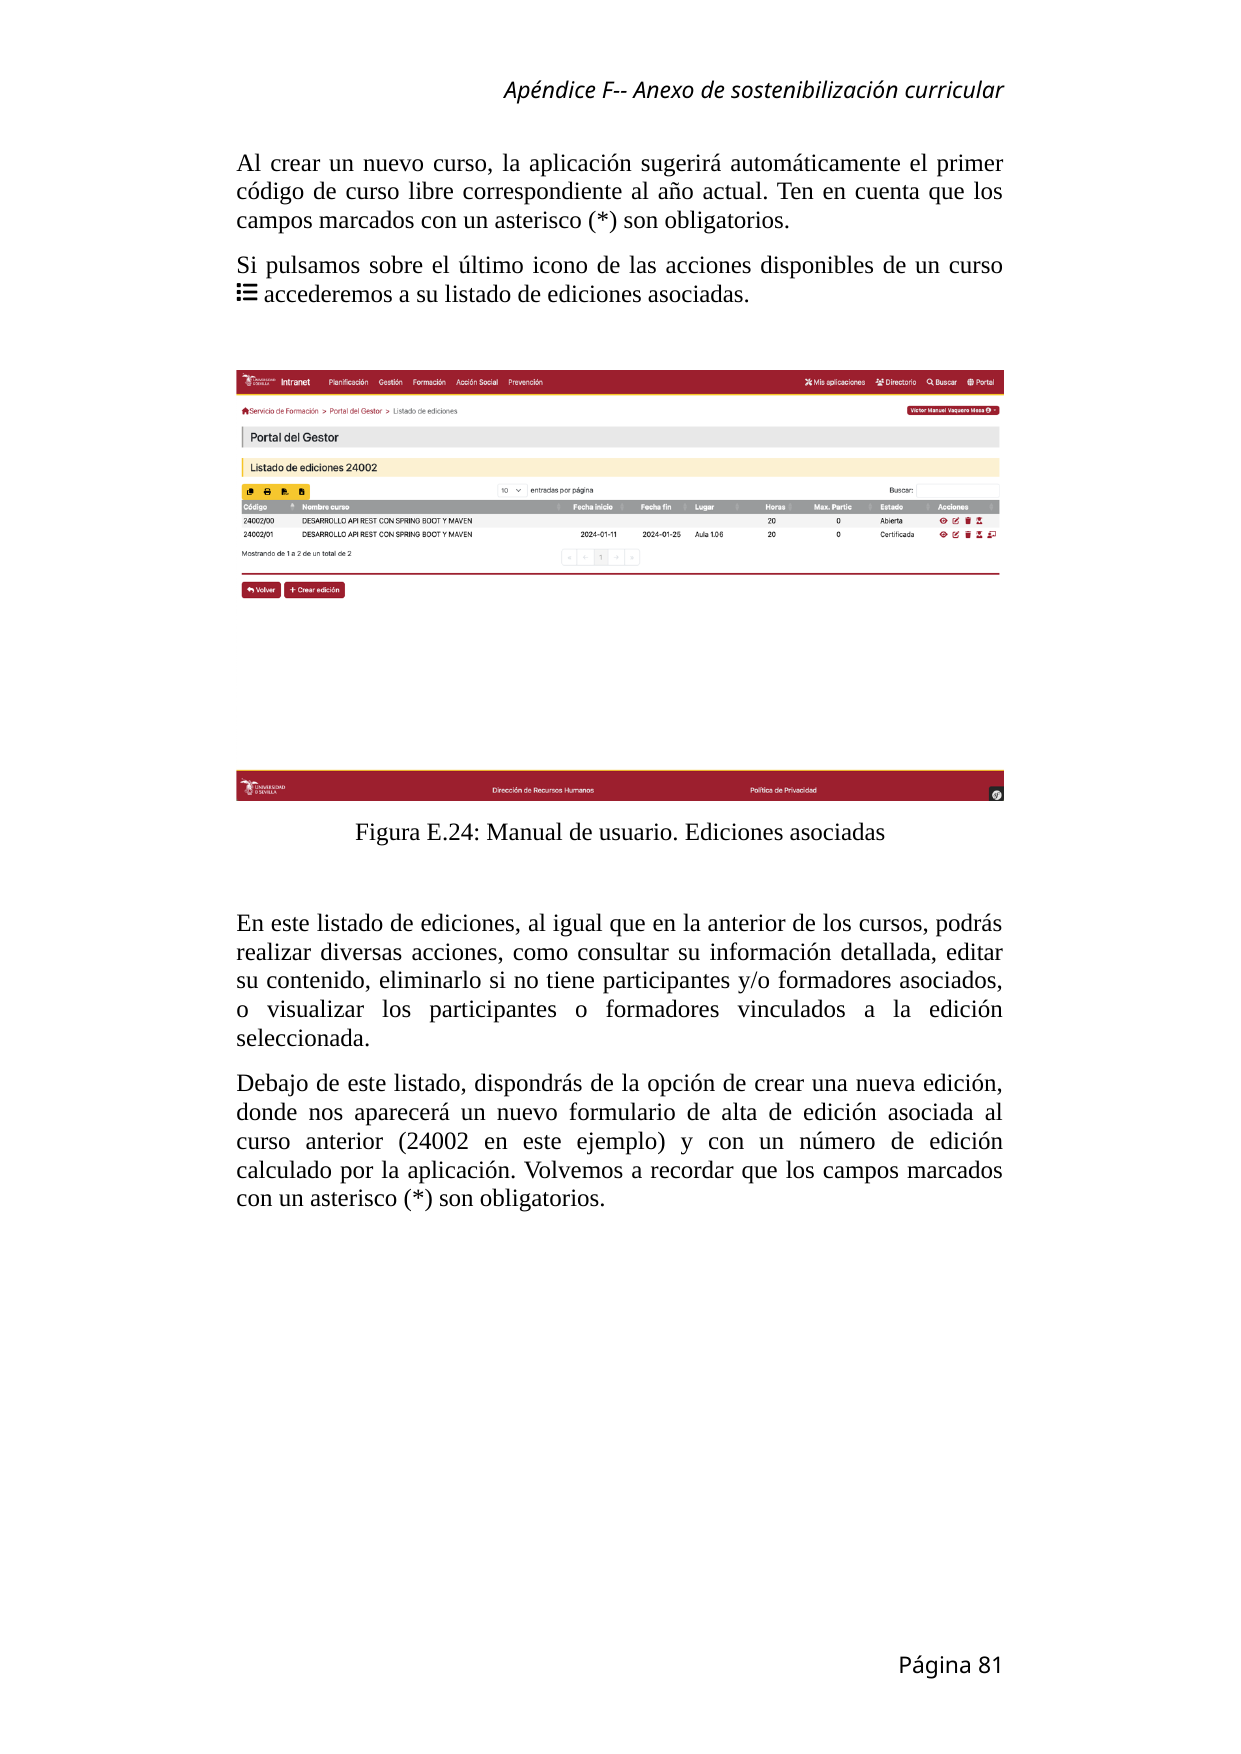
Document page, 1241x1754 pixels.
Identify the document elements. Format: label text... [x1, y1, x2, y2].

picture [236, 281, 258, 303]
text Al crear un nuevo curso, la aplicación sugerirá automáticamente el primer código de curso libre correspondiente al año actual. Ten en cuenta que los campos marcados con un asterisco (*) son obligatorios. [236, 148, 1004, 234]
text En este listado de ediciones, al igual que en la anterior de los cursos, podrás realizar diversas acciones, como consultar su información detallada, editar su contenido, eliminarlo si no tiene participantes y/o formadores asociados, o visualizar los participantes o formadores vinculados a la edición seleccionada. [236, 908, 1004, 1052]
text Si pulsamos sobre el último icono de las acciones disponibles de un curso accederemos a su listado de ediciones asociadas. [236, 251, 1004, 308]
picture [236, 370, 1004, 801]
text Debajo de este listado, dispondrás de la opción de crear una nueva edición, donde nos aparecerá un nuevo formulario de alta de edición asociada al curso anterior (24002 en este ejemplo) y con un número de edición calculado por la aplicación. Volvemos a recordar que los campos marcados con un asterisco (*) son obligatorios. [236, 1068, 1004, 1212]
